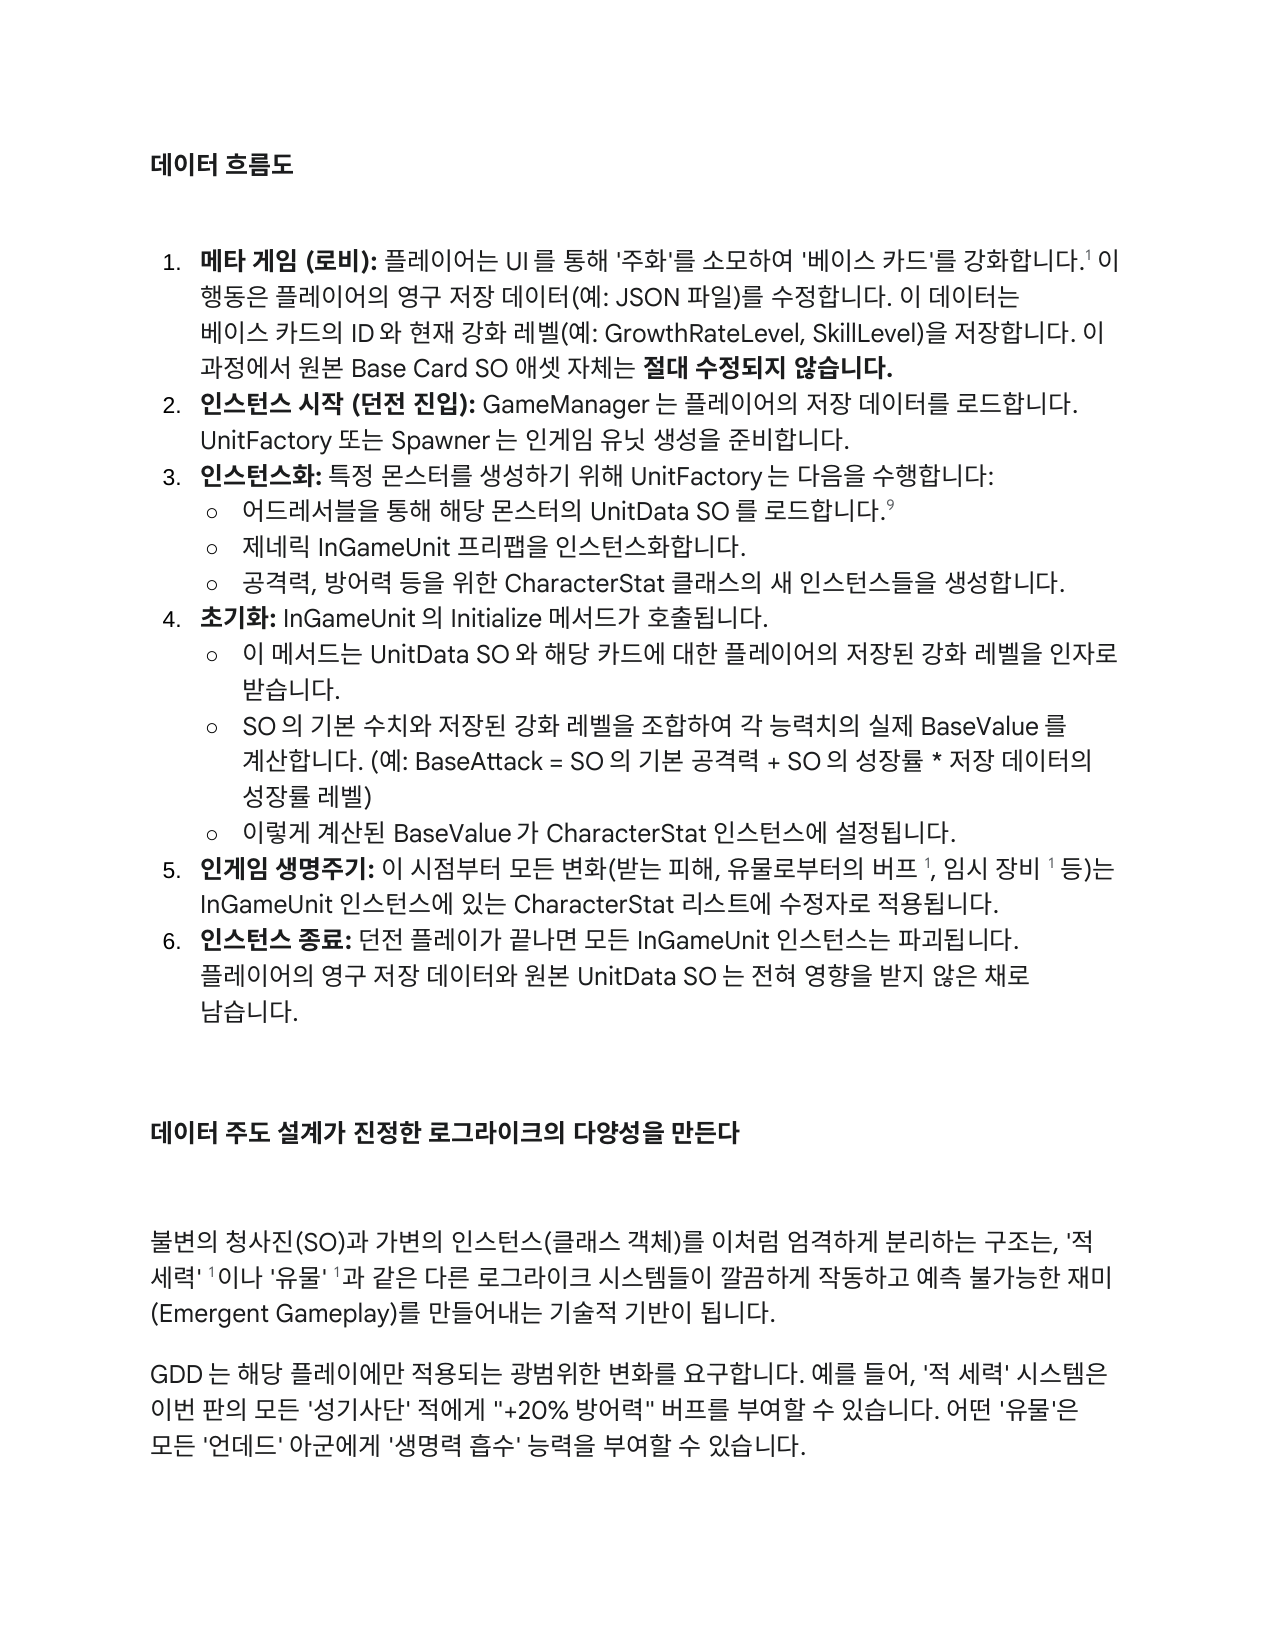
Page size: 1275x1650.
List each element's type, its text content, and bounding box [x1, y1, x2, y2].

list 제네릭 InGameUnit 프리팹을 인스턴스화합니다. [205, 532, 1125, 564]
subtitle 데이터 주도 설계가 진정한 로그라이크의 다양성을 만든다 [150, 1118, 1125, 1149]
list 인게임 생명주기: 이 시점부터 모든 변화(받는 피해, 유물로부터의 버프 1, 임시 장비 1 등)는 InGameUnit 인스턴스에 있는 CharacterStat 리스트에 수정자로 적용됩니다. [162, 854, 1125, 921]
list 인스턴스 시작 (던전 진입): GameManager는 플레이어의 저장 데이터를 로드합니다. UnitFactory 또는 Spawner는 인게임 유닛 생성을 준비합니다. [162, 389, 1125, 456]
subtitle 데이터 흐름도 [150, 150, 1125, 181]
list 초기화: InGameUnit의 Initialize 메서드가 호출됩니다. [162, 604, 1125, 635]
list 인스턴스화: 특정 몬스터를 생성하기 위해 UnitFactory는 다음을 수행합니다: [162, 461, 1125, 492]
list 인스턴스 종료: 던전 플레이가 끝나면 모든 InGameUnit 인스턴스는 파괴됩니다. 플레이어의 영구 저장 데이터와 원본 UnitData SO는 전혀 영향을 받지 않은 채로 남습니다. [162, 925, 1125, 1028]
text GDD는 해당 플레이에만 적용되는 광범위한 변화를 요구합니다. 예를 들어, '적 세력' 시스템은 이번 판의 모든 '성기사단' 적에게 "+20% 방어력" 버프를 부여할 수 있습니다. 어떤 '유물'은 모든 '언데드' 아군에게 '생명력 흡수' 능력을 부여할 수 있습니다. [150, 1359, 1125, 1462]
list 이 메서드는 UnitData SO와 해당 카드에 대한 플레이어의 저장된 강화 레벨을 인자로 받습니다. [205, 639, 1125, 707]
list 메타 게임 (로비): 플레이어는 UI를 통해 '주화'를 소모하여 '베이스 카드'를 강화합니다.1 이 행동은 플레이어의 영구 저장 데이터(예: JSON 파일)를 수정합니다. 이 데이터는 베이스 카드의 ID와 현재 강화 레벨(예: GrowthRateLevel, SkillLevel)을 저장합니다. 이 과정에서 원본 Base Card SO 애셋 자체는 절대 수정되지 않습니다. [162, 246, 1125, 385]
list 어드레서블을 통해 해당 몬스터의 UnitData SO를 로드합니다.9 [205, 497, 1125, 528]
list 이렇게 계산된 BaseValue가 CharacterStat 인스턴스에 설정됩니다. [205, 818, 1125, 849]
list SO의 기본 수치와 저장된 강화 레벨을 조합하여 각 능력치의 실제 BaseValue를 계산합니다. (예: BaseAttack = SO의 기본 공격력 + SO의 성장률 * 저장 데이터의 성장률 레벨) [205, 711, 1125, 814]
text 불변의 청사진(SO)과 가변의 인스턴스(클래스 객체)를 이처럼 엄격하게 분리하는 구조는, '적 세력' 1이나 '유물' 1과 같은 다른 로그라이크 시스템들이 깔끔하게 작동하고 예측 불가능한 재미(Emergent Gameplay)를 만들어내는 기술적 기반이 됩니다. [150, 1227, 1125, 1330]
list 공격력, 방어력 등을 위한 CharacterStat 클래스의 새 인스턴스들을 생성합니다. [205, 568, 1125, 599]
